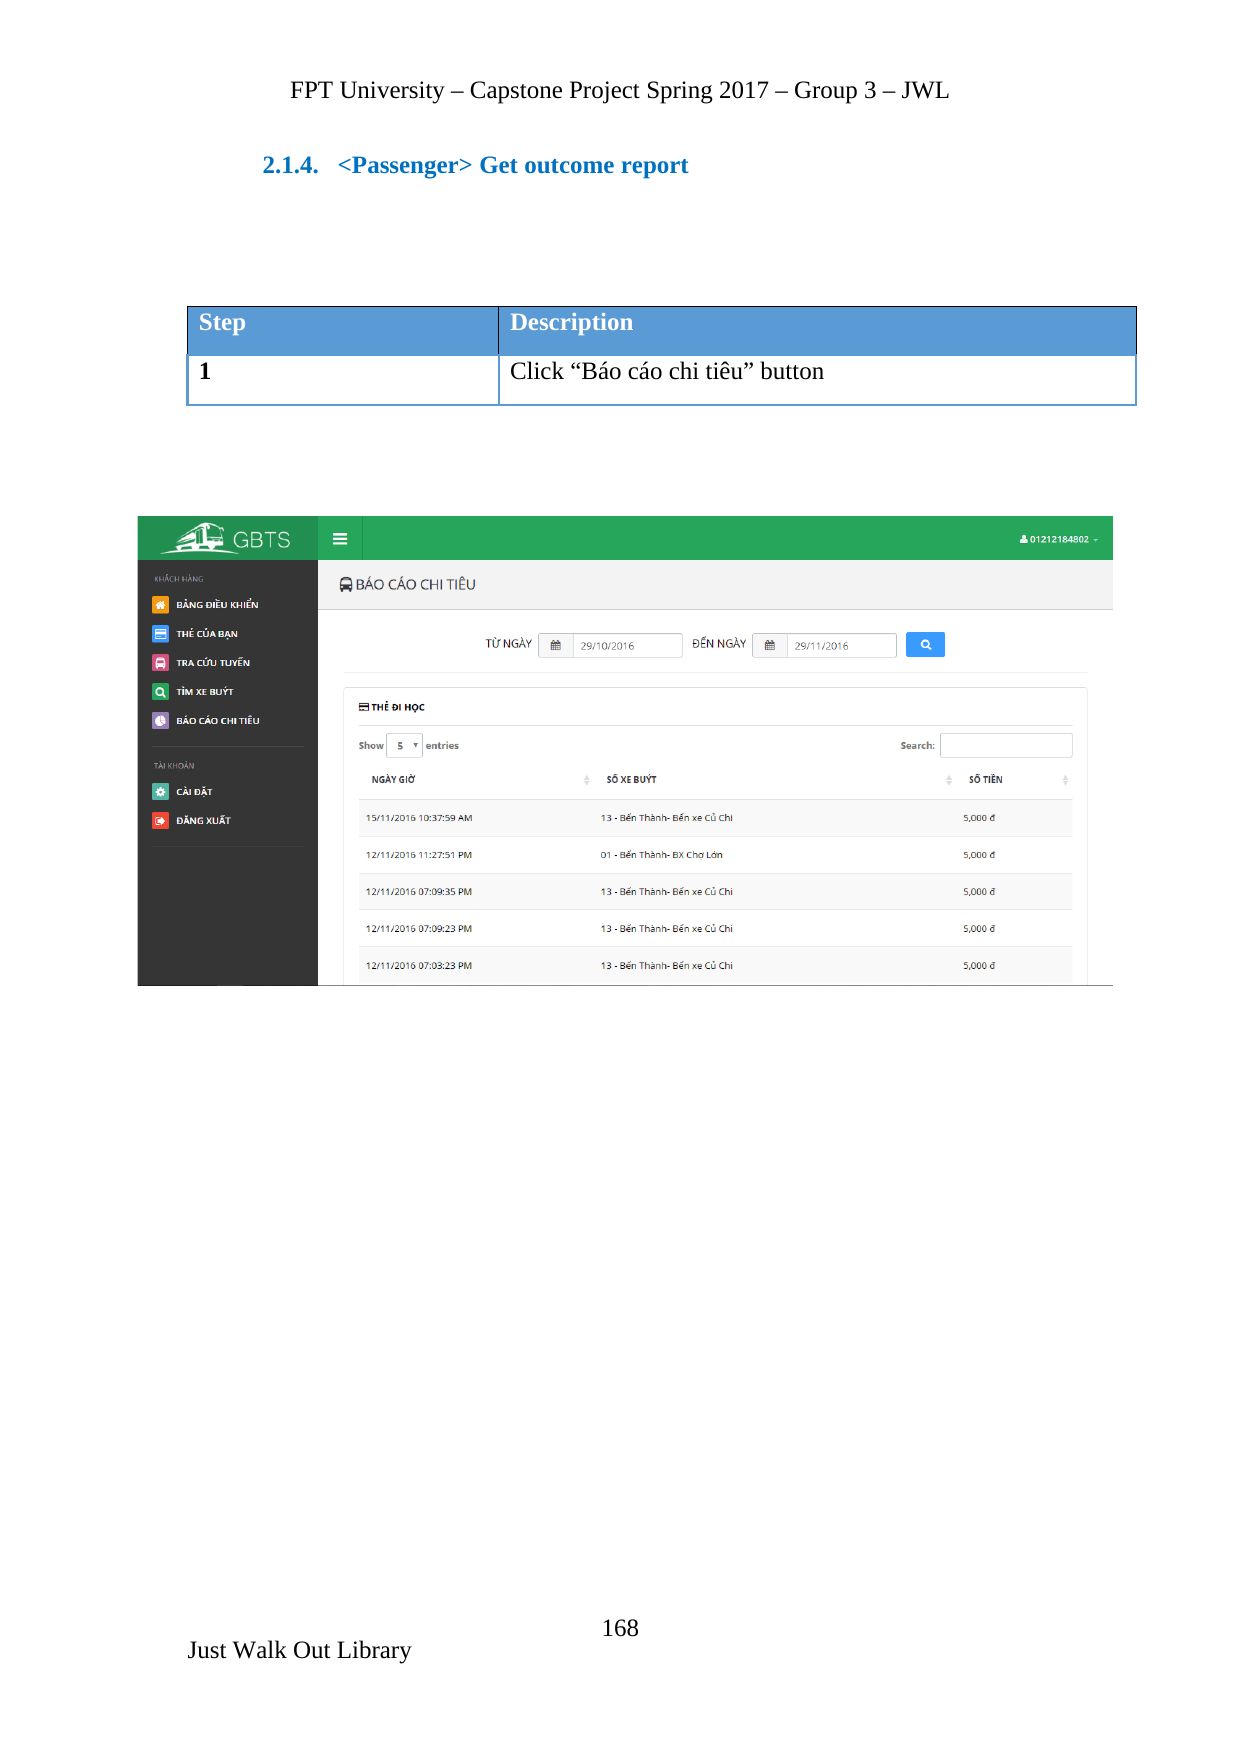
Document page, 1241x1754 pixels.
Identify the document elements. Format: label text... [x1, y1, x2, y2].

picture [137, 516, 1113, 986]
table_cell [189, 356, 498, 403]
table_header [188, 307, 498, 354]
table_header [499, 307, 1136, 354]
text <Passenger> Get outcome report [262, 150, 1053, 294]
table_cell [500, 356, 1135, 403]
